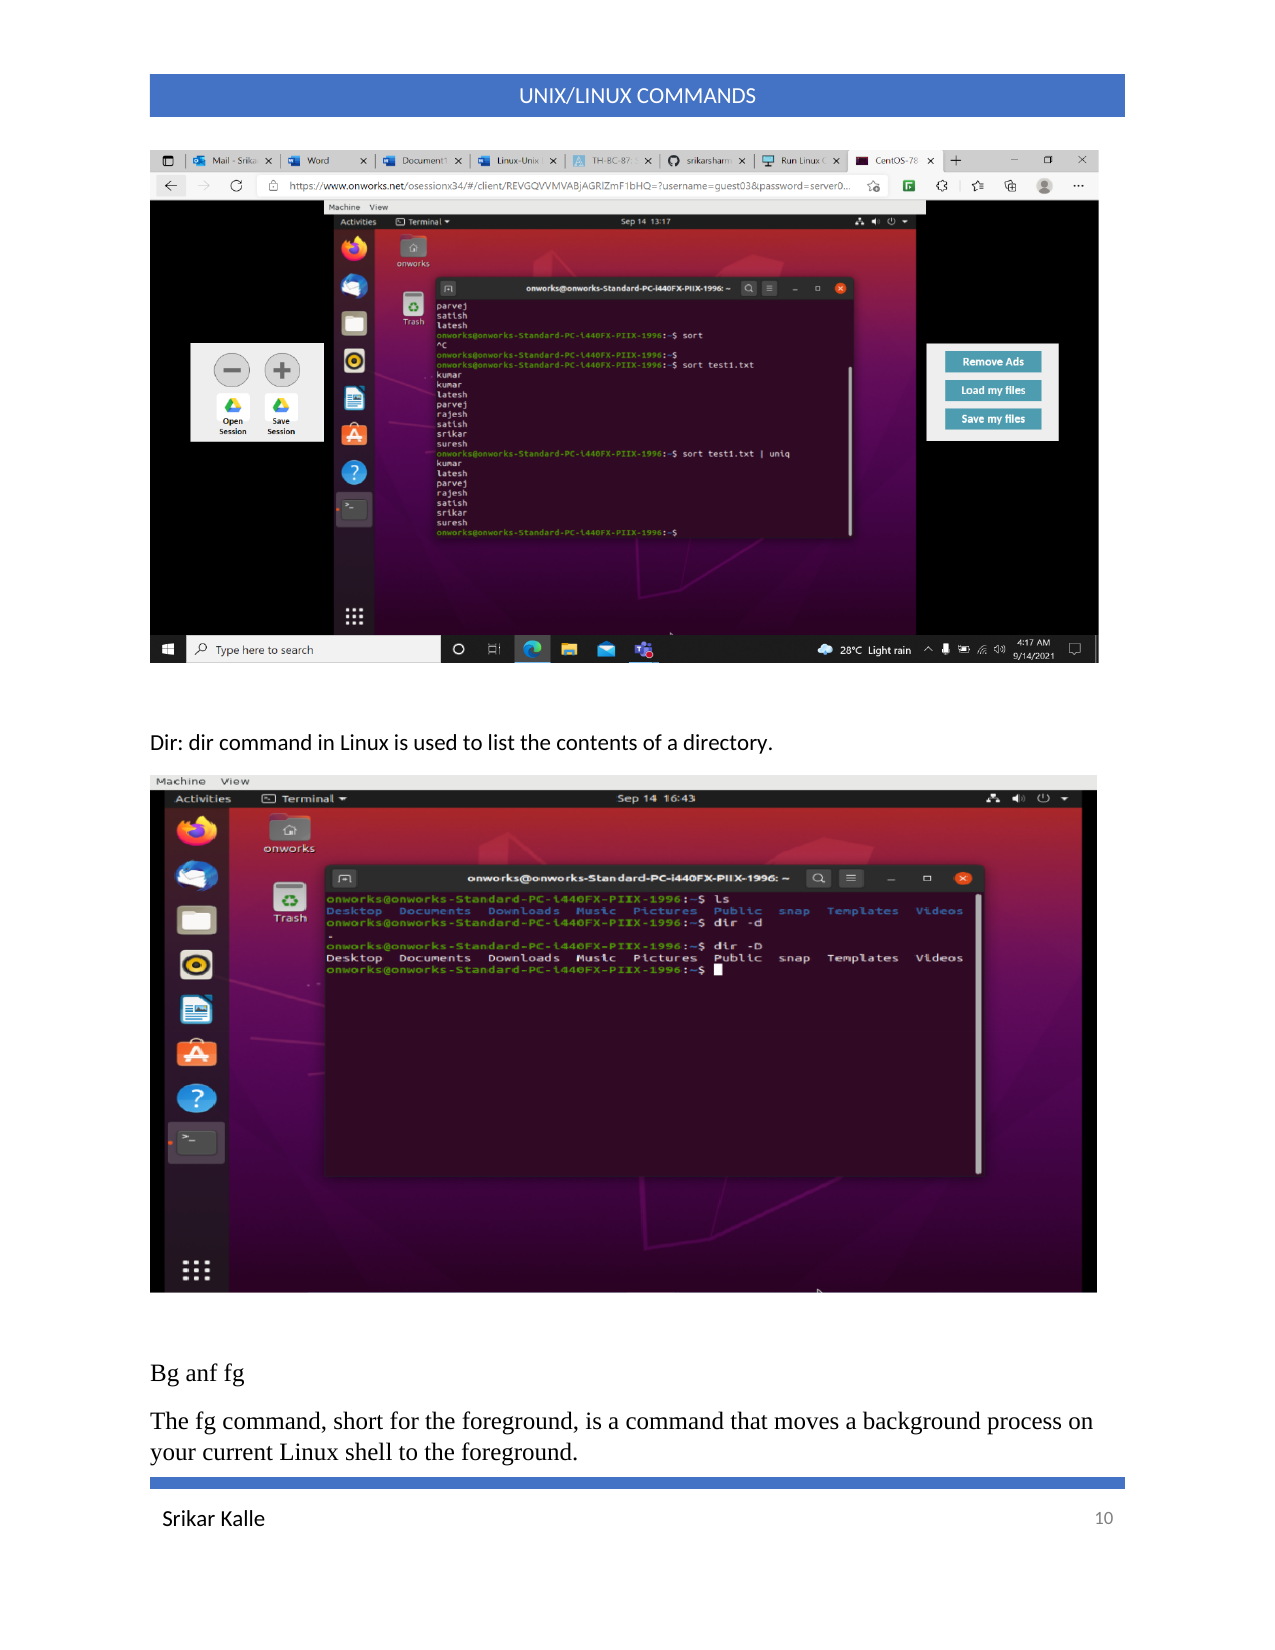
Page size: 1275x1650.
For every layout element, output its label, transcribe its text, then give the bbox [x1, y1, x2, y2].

picture [150, 150, 1099, 663]
text Dir: dir command in Linux is used to list the contents of a directory. [150, 728, 1125, 756]
picture [150, 775, 1097, 1293]
text Bg anf fg [150, 1358, 1125, 1387]
text The fg command, short for the foreground, is a command that moves a background process on your current Linux shell to the foreground. [150, 1406, 1125, 1466]
